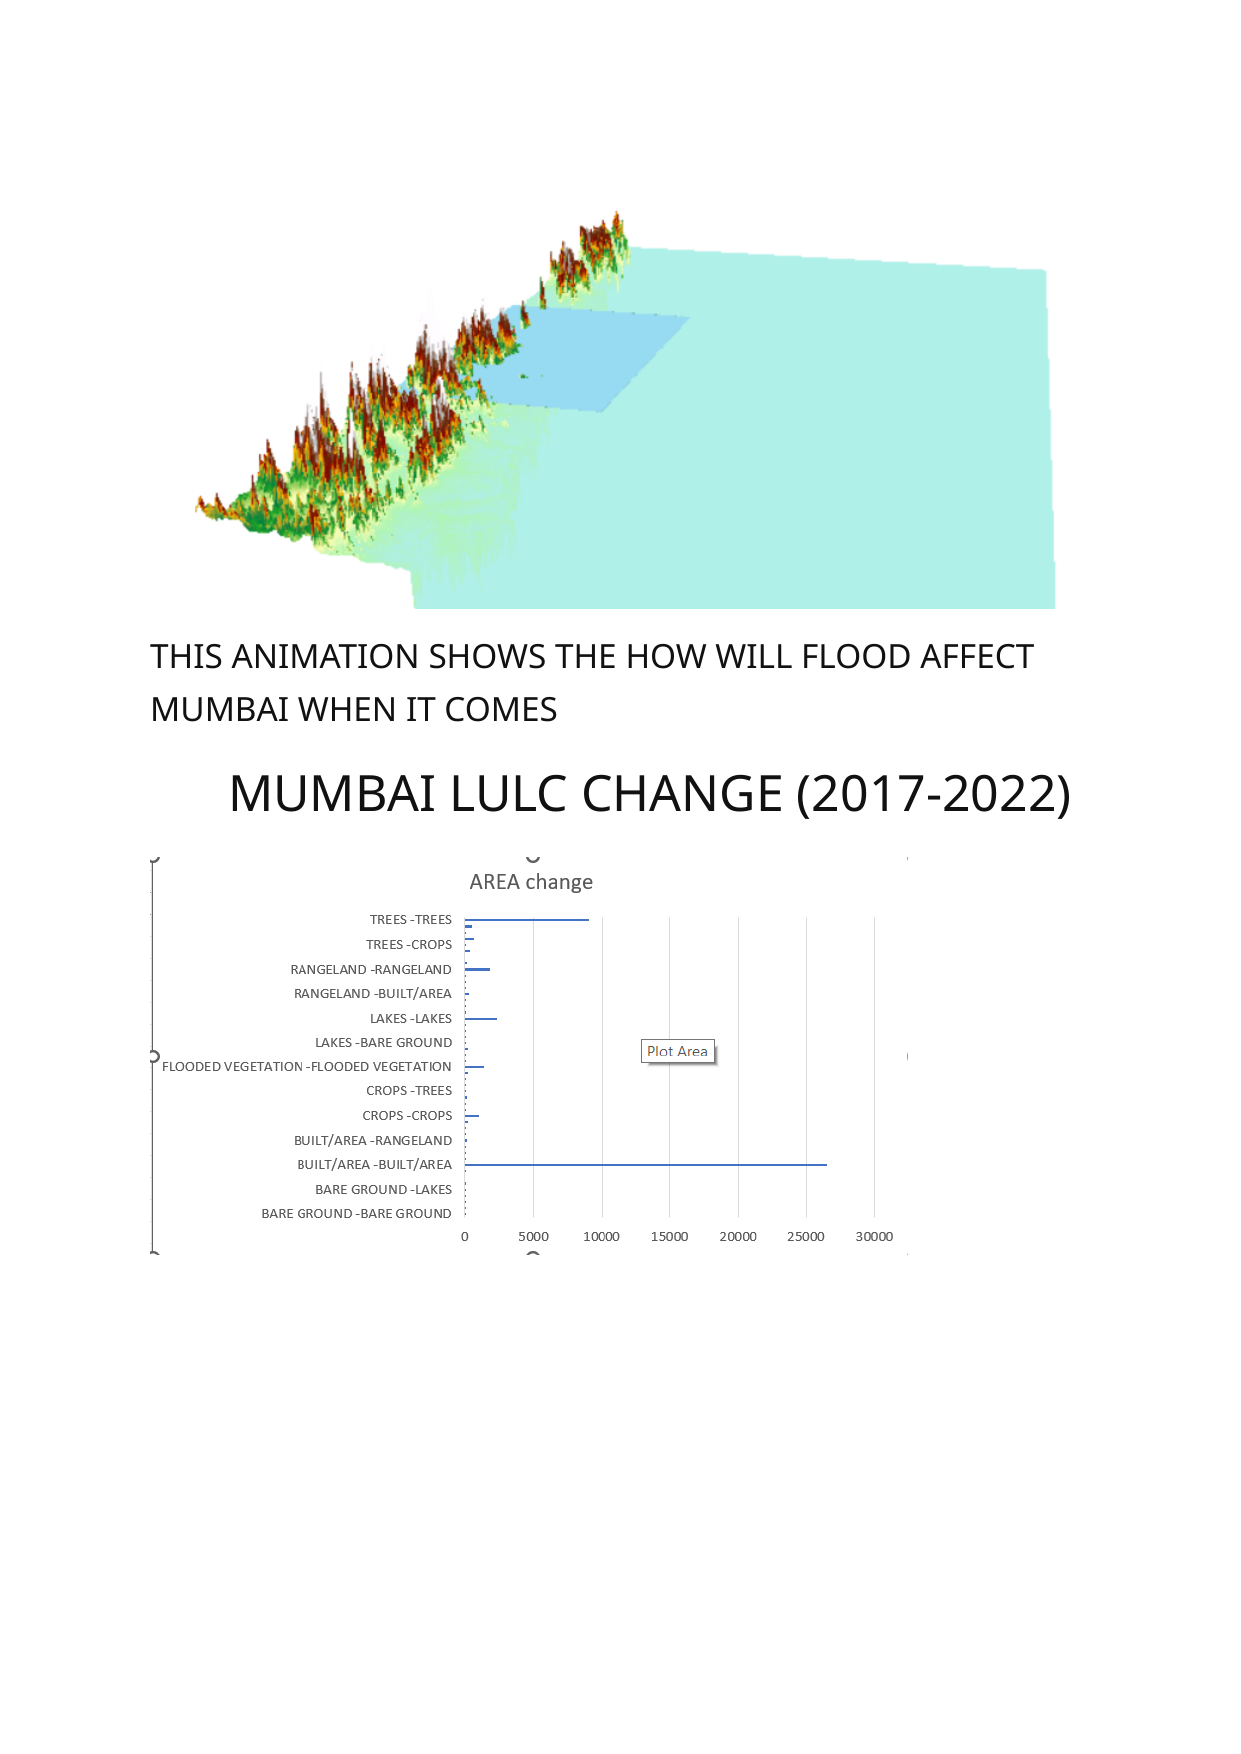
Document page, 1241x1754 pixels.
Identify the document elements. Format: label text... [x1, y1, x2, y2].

picture [150, 857, 908, 1255]
text MUMBAI LULC CHANGE (2017-2022) [150, 758, 1090, 827]
picture [150, 150, 1091, 609]
text THIS ANIMATION SHOWS THE HOW WILL FLOOD AFFECT MUMBAI WHEN IT COMES [150, 633, 1090, 731]
